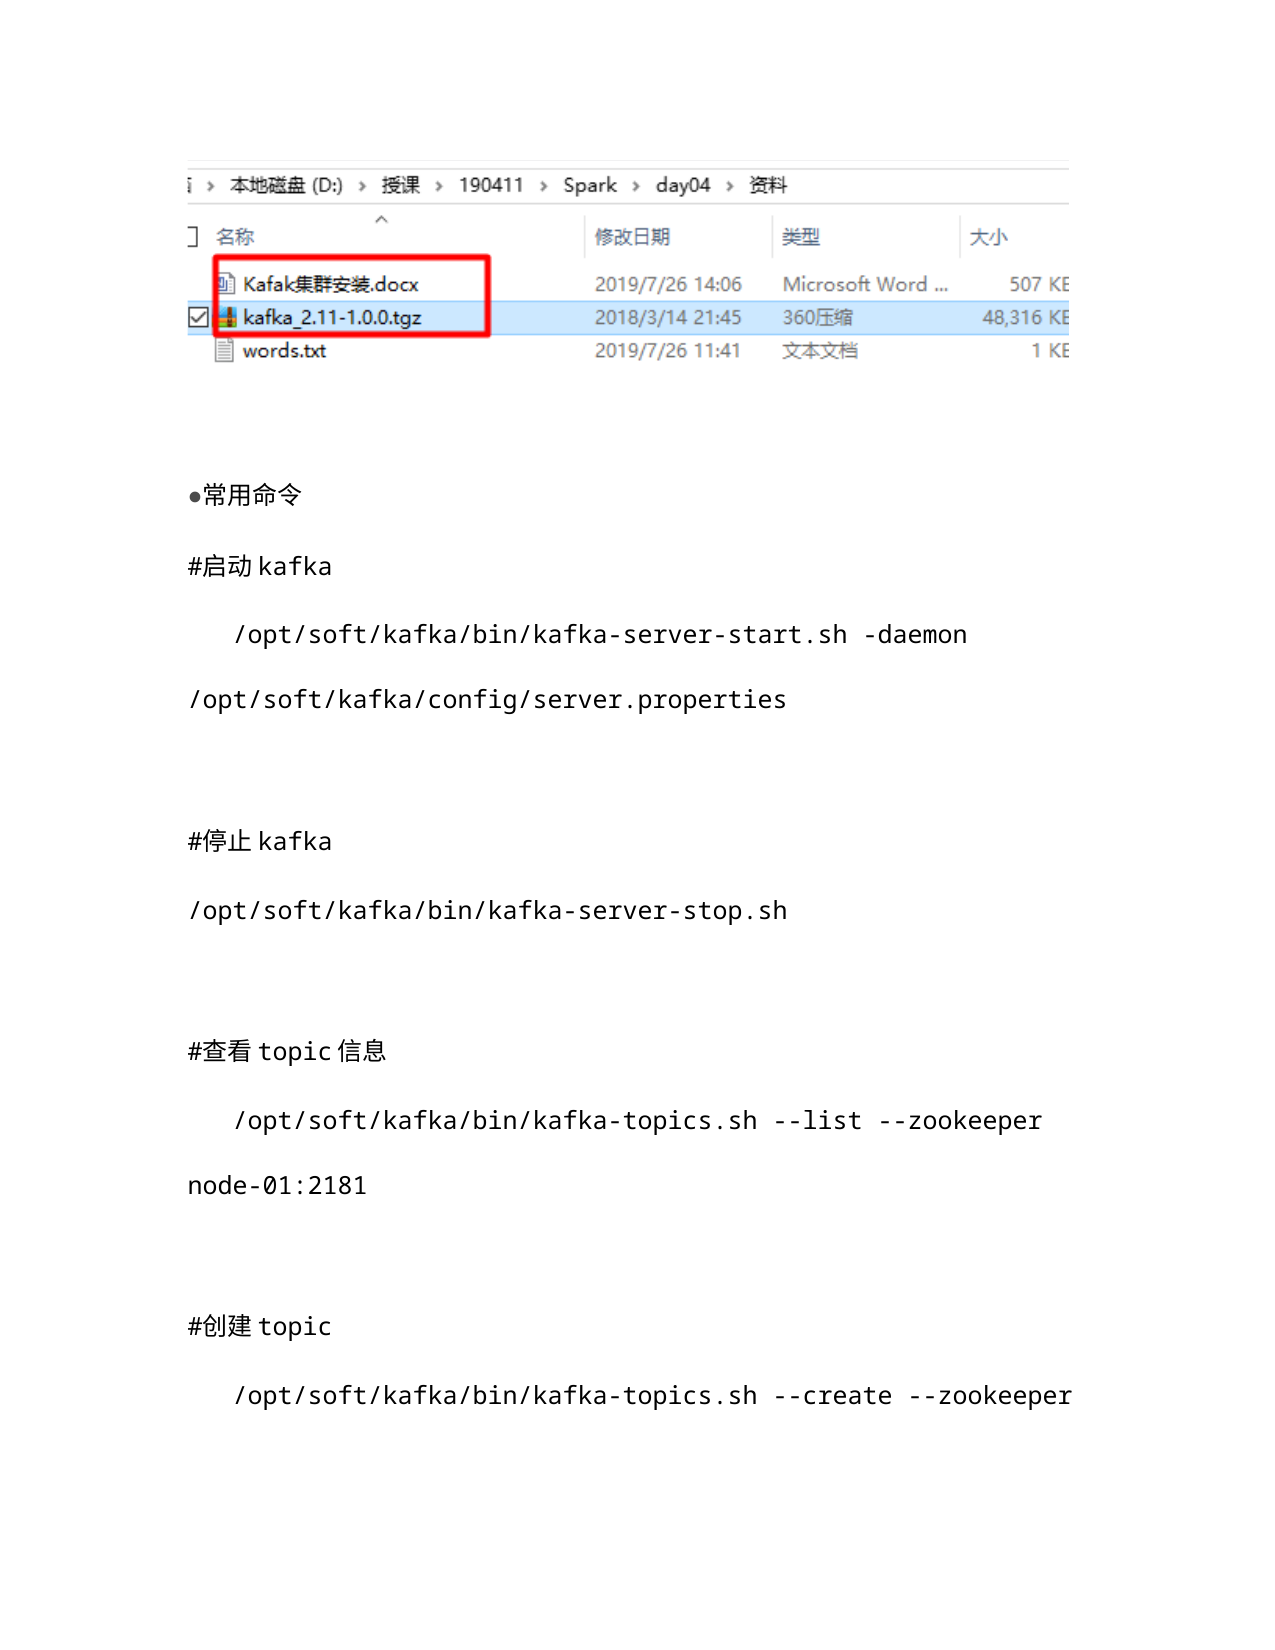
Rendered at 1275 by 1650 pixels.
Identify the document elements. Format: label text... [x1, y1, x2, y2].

text #查看topic信息 [187, 1017, 1087, 1082]
text #启动kafka [187, 532, 1087, 597]
text /opt/soft/kafka/bin/kafka-server-stop.sh [187, 877, 1087, 942]
text /opt/soft/kafka/bin/kafka-topics.sh --list --zookeeper node-01:2181 [187, 1087, 1087, 1217]
text /opt/soft/kafka/bin/kafka-server-start.sh -daemon /opt/soft/kafka/config/server.properties [187, 602, 1087, 732]
text ●常用命令 [187, 461, 1087, 526]
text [187, 1363, 1087, 1428]
text #创建topic [187, 1292, 1087, 1357]
text #停止kafka [187, 807, 1087, 872]
